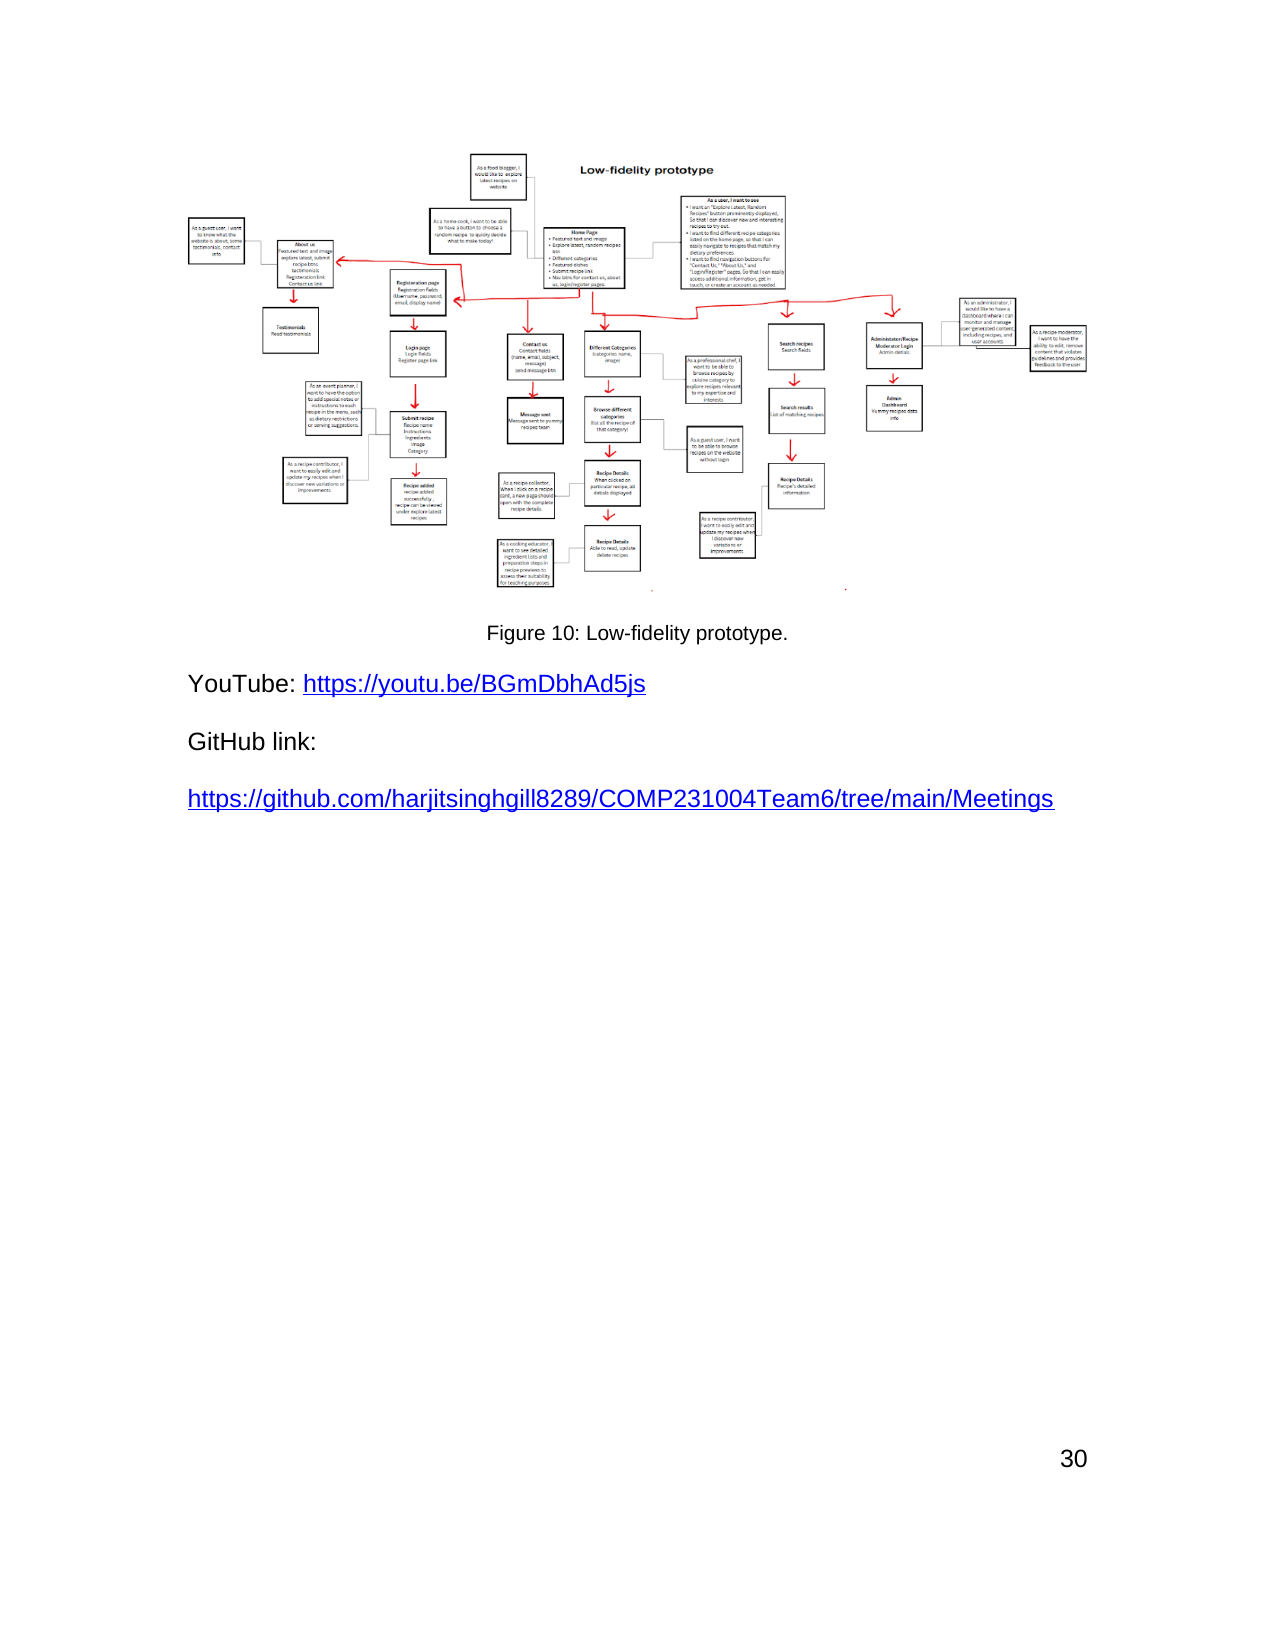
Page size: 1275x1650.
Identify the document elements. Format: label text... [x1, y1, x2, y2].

text GitHub link: https://github.com/harjitsinghgill8289/COMP231004Team6/tree/main/Meetings [187, 727, 1087, 813]
picture [187, 150, 1088, 593]
text YouTube: https://youtu.be/BGmDbhAd5js [187, 669, 1087, 698]
text Figure 10: Low-fidelity prototype. [187, 621, 1087, 645]
